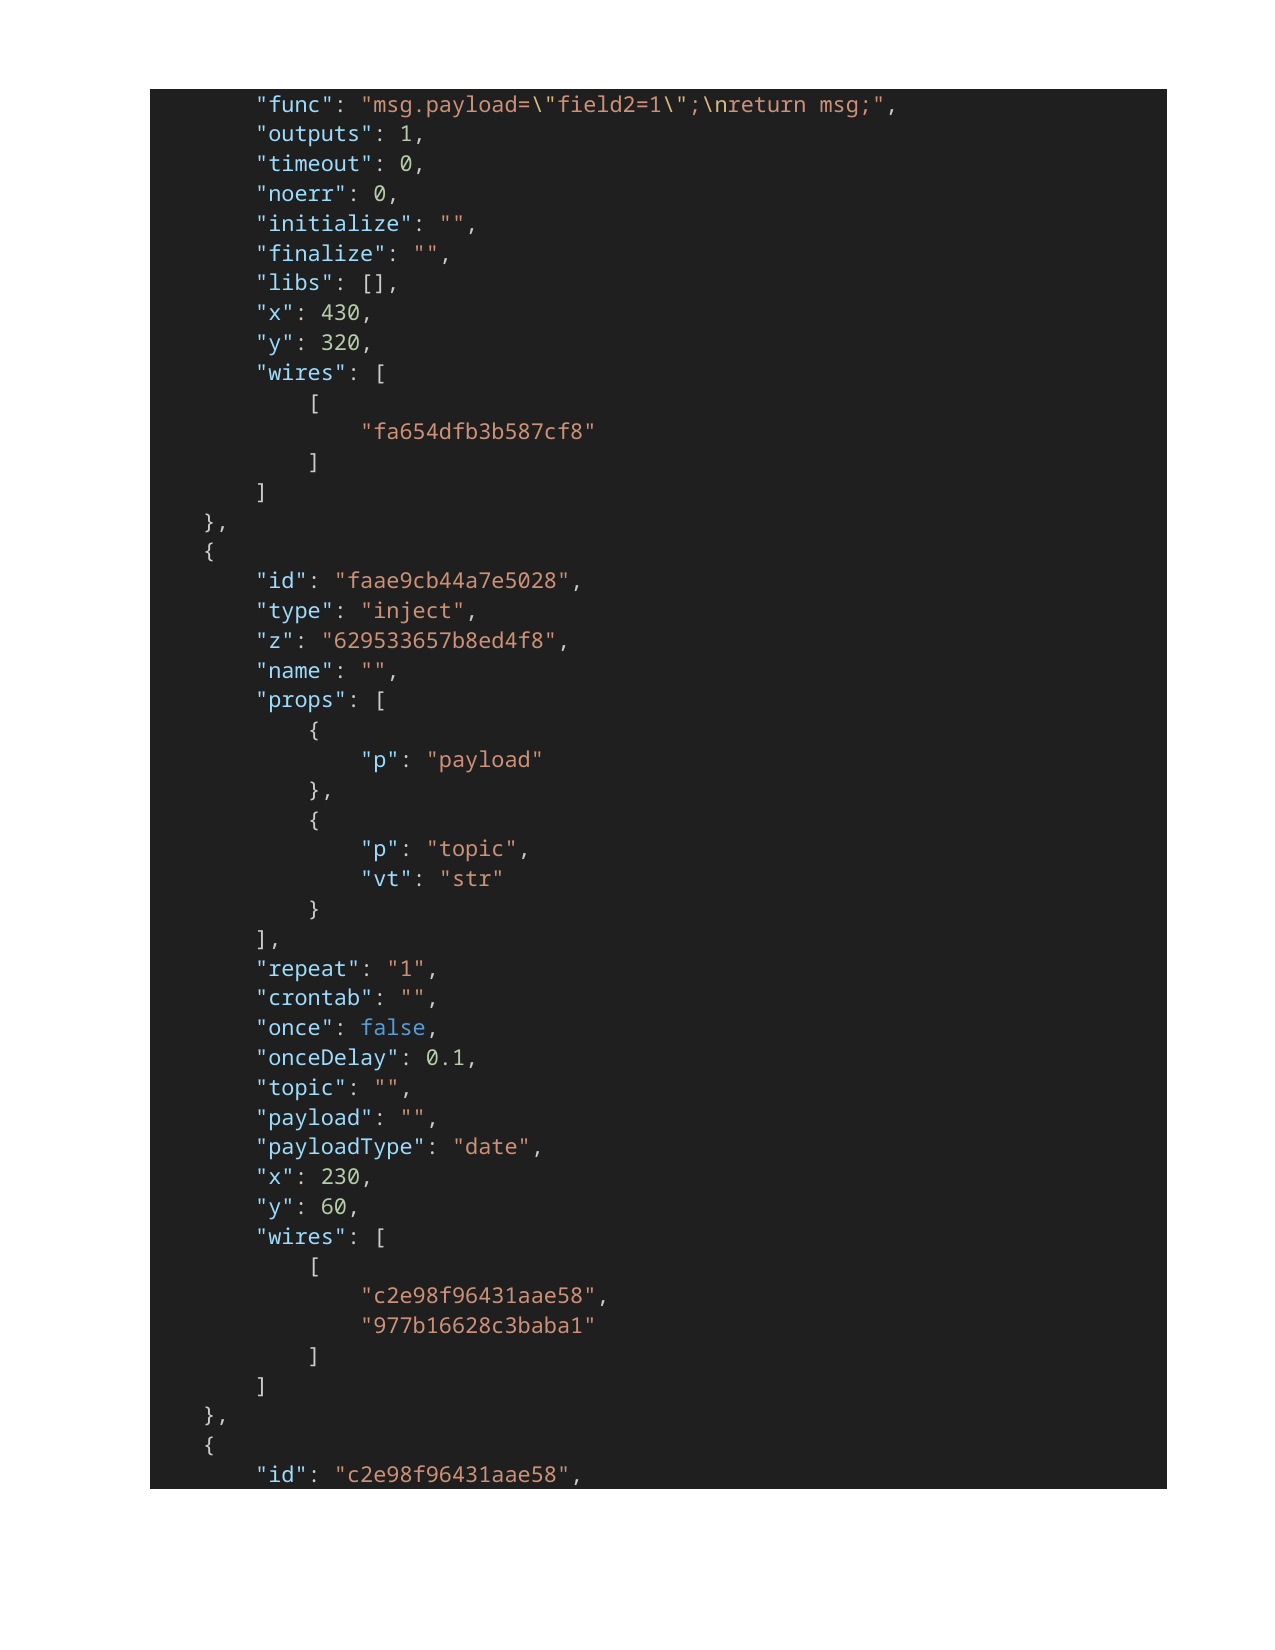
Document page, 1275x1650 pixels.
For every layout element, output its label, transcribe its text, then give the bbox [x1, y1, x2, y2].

text "name": "", [150, 655, 1167, 684]
text "onceDelay": 0.1, [150, 1042, 1167, 1072]
text }, [150, 1399, 1167, 1429]
text "id": "c2e98f96431aae58", [150, 1459, 1167, 1489]
text "y": 320, [150, 327, 1167, 357]
text "type": "inject", [150, 595, 1167, 625]
text "libs": [], [150, 267, 1167, 297]
text "id": "faae9cb44a7e5028", [150, 565, 1167, 595]
text "fa654dfb3b587cf8" [150, 416, 1167, 446]
text "initialize": "", [150, 208, 1167, 238]
text "repeat": "1", [150, 953, 1167, 982]
text "y": 60, [150, 1191, 1167, 1221]
text { [150, 1429, 1167, 1459]
text "c2e98f96431aae58", [150, 1280, 1167, 1310]
text { [150, 804, 1167, 833]
text "z": "629533657b8ed4f8", [150, 625, 1167, 655]
text ] [150, 1370, 1167, 1399]
text "x": 230, [150, 1161, 1167, 1191]
text ] [150, 476, 1167, 506]
text "977b16628c3baba1" [150, 1310, 1167, 1340]
text "p": "payload" [150, 744, 1167, 774]
text { [150, 536, 1167, 565]
text "payload": "", [150, 1102, 1167, 1131]
text "once": false, [150, 1012, 1167, 1042]
text "wires": [ [150, 1221, 1167, 1251]
text "timeout": 0, [150, 148, 1167, 178]
text "payloadType": "date", [150, 1131, 1167, 1161]
text "outputs": 1, [150, 118, 1167, 148]
text ] [150, 1340, 1167, 1370]
text "finalize": "", [150, 238, 1167, 267]
text "func": "msg.payload=\"field2=1\";\nreturn msg;", [150, 89, 1167, 118]
text "topic": "", [150, 1072, 1167, 1102]
text "wires": [ [150, 357, 1167, 387]
text { [150, 714, 1167, 744]
text "p": "topic", [150, 833, 1167, 863]
text "crontab": "", [150, 982, 1167, 1012]
text "noerr": 0, [150, 178, 1167, 208]
text "props": [ [150, 684, 1167, 714]
text "x": 430, [150, 297, 1167, 327]
text } [150, 893, 1167, 923]
text "vt": "str" [150, 863, 1167, 893]
text [ [150, 387, 1167, 416]
text }, [150, 506, 1167, 536]
text }, [150, 774, 1167, 804]
text ], [150, 923, 1167, 953]
text ] [150, 446, 1167, 476]
text [ [150, 1251, 1167, 1280]
